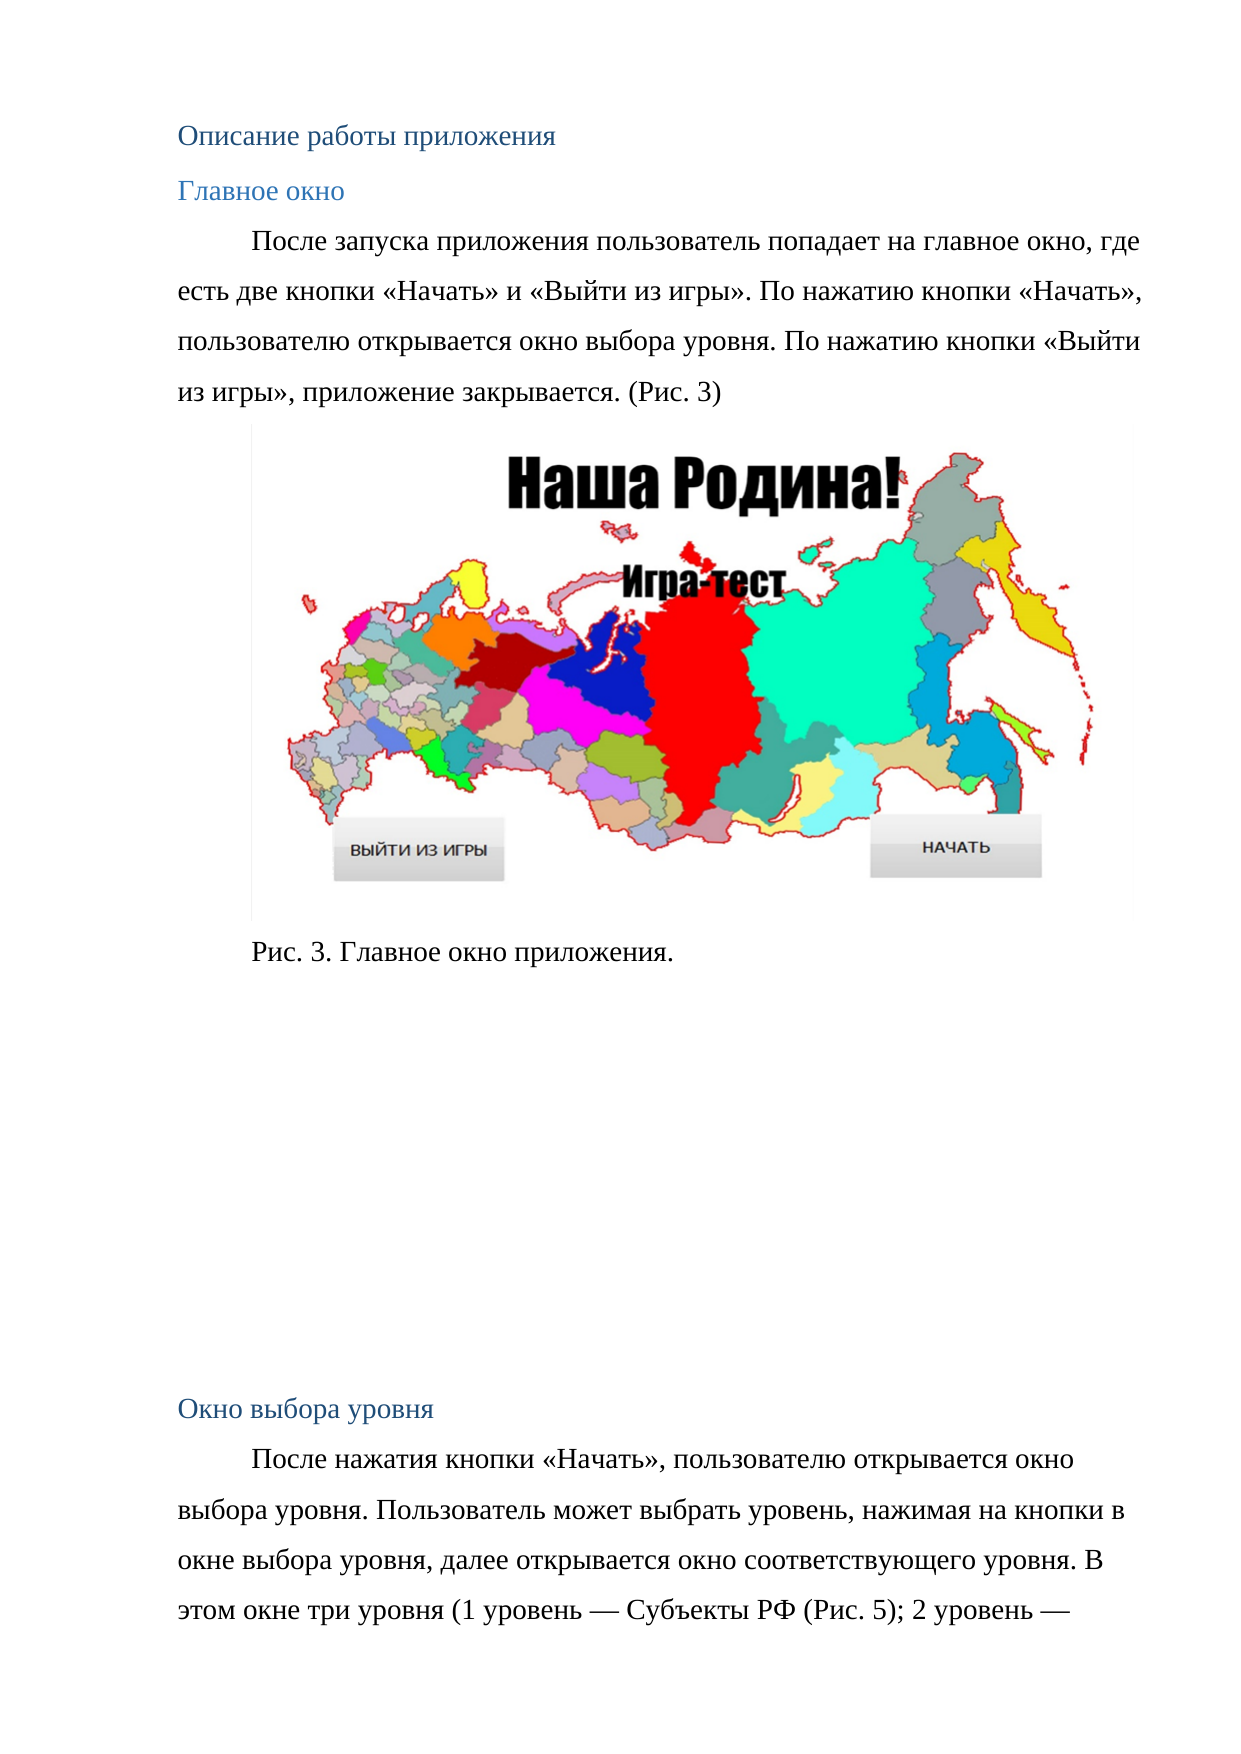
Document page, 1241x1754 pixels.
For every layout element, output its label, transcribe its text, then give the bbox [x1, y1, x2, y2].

subtitle Описание работы приложения [177, 118, 1152, 152]
subtitle Главное окно [177, 173, 1152, 206]
text После запуска приложения пользователь попадает на главное окно, где есть две кнопки «Начать» и «Выйти из игры». По нажатию кнопки «Начать», пользователю открывается окно выбора уровня. По нажатию кнопки «Выйти из игры», приложение закрывается. (Рис. 3) [177, 223, 1152, 407]
text Рис. 3. Главное окно приложения. [177, 934, 1152, 968]
subtitle Окно выбора уровня [177, 1391, 1152, 1425]
picture [251, 424, 1134, 921]
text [177, 1441, 1152, 1626]
